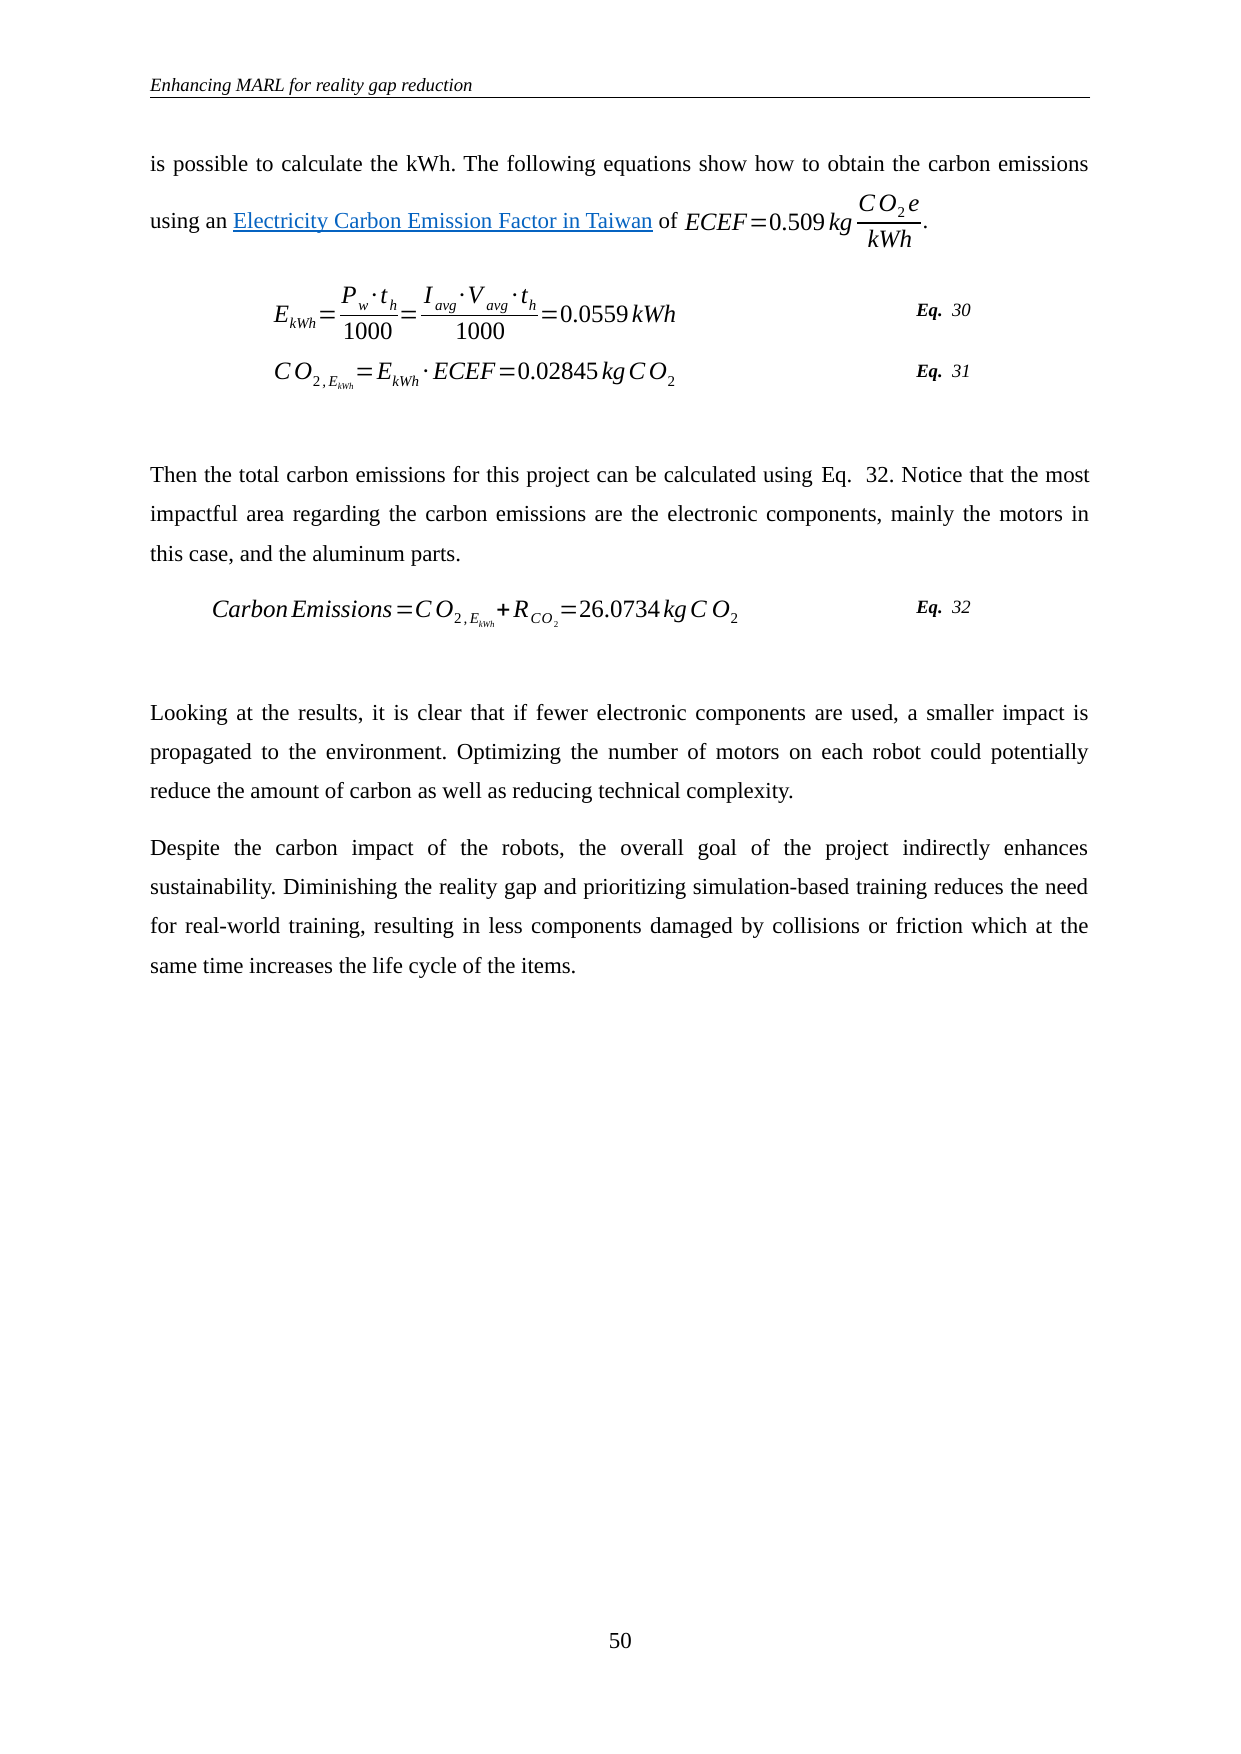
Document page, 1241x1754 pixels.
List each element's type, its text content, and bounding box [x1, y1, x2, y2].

text Despite the carbon impact of the robots, the overall goal of the project indirectly enhances sustainability. Diminishing the reality gap and prioritizing simulation-based training reduces the need for real-world training, resulting in less components damaged by collisions or friction which at the same time increases the life cycle of the items. [150, 834, 1090, 978]
table_cell [150, 358, 799, 404]
table_header Eq. 32 [799, 596, 1089, 642]
text Then the total carbon emissions for this project can be calculated using Eq. 32. Notice that the most impactful area regarding the carbon emissions are the electronic components, mainly the motors in this case, and the aluminum parts. [150, 461, 1090, 566]
text Looking at the results, it is clear that if fewer electronic components are used, a smaller impact is propagated to the environment. Optimizing the number of motors on each robot could potentially reduce the amount of carbon as well as reducing technical complexity. [150, 698, 1090, 804]
table_header Eq. 30 [799, 282, 1089, 358]
table_cell Eq. 31 [799, 358, 1089, 404]
table_header [150, 282, 799, 358]
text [150, 150, 1090, 252]
table_header [150, 596, 799, 642]
